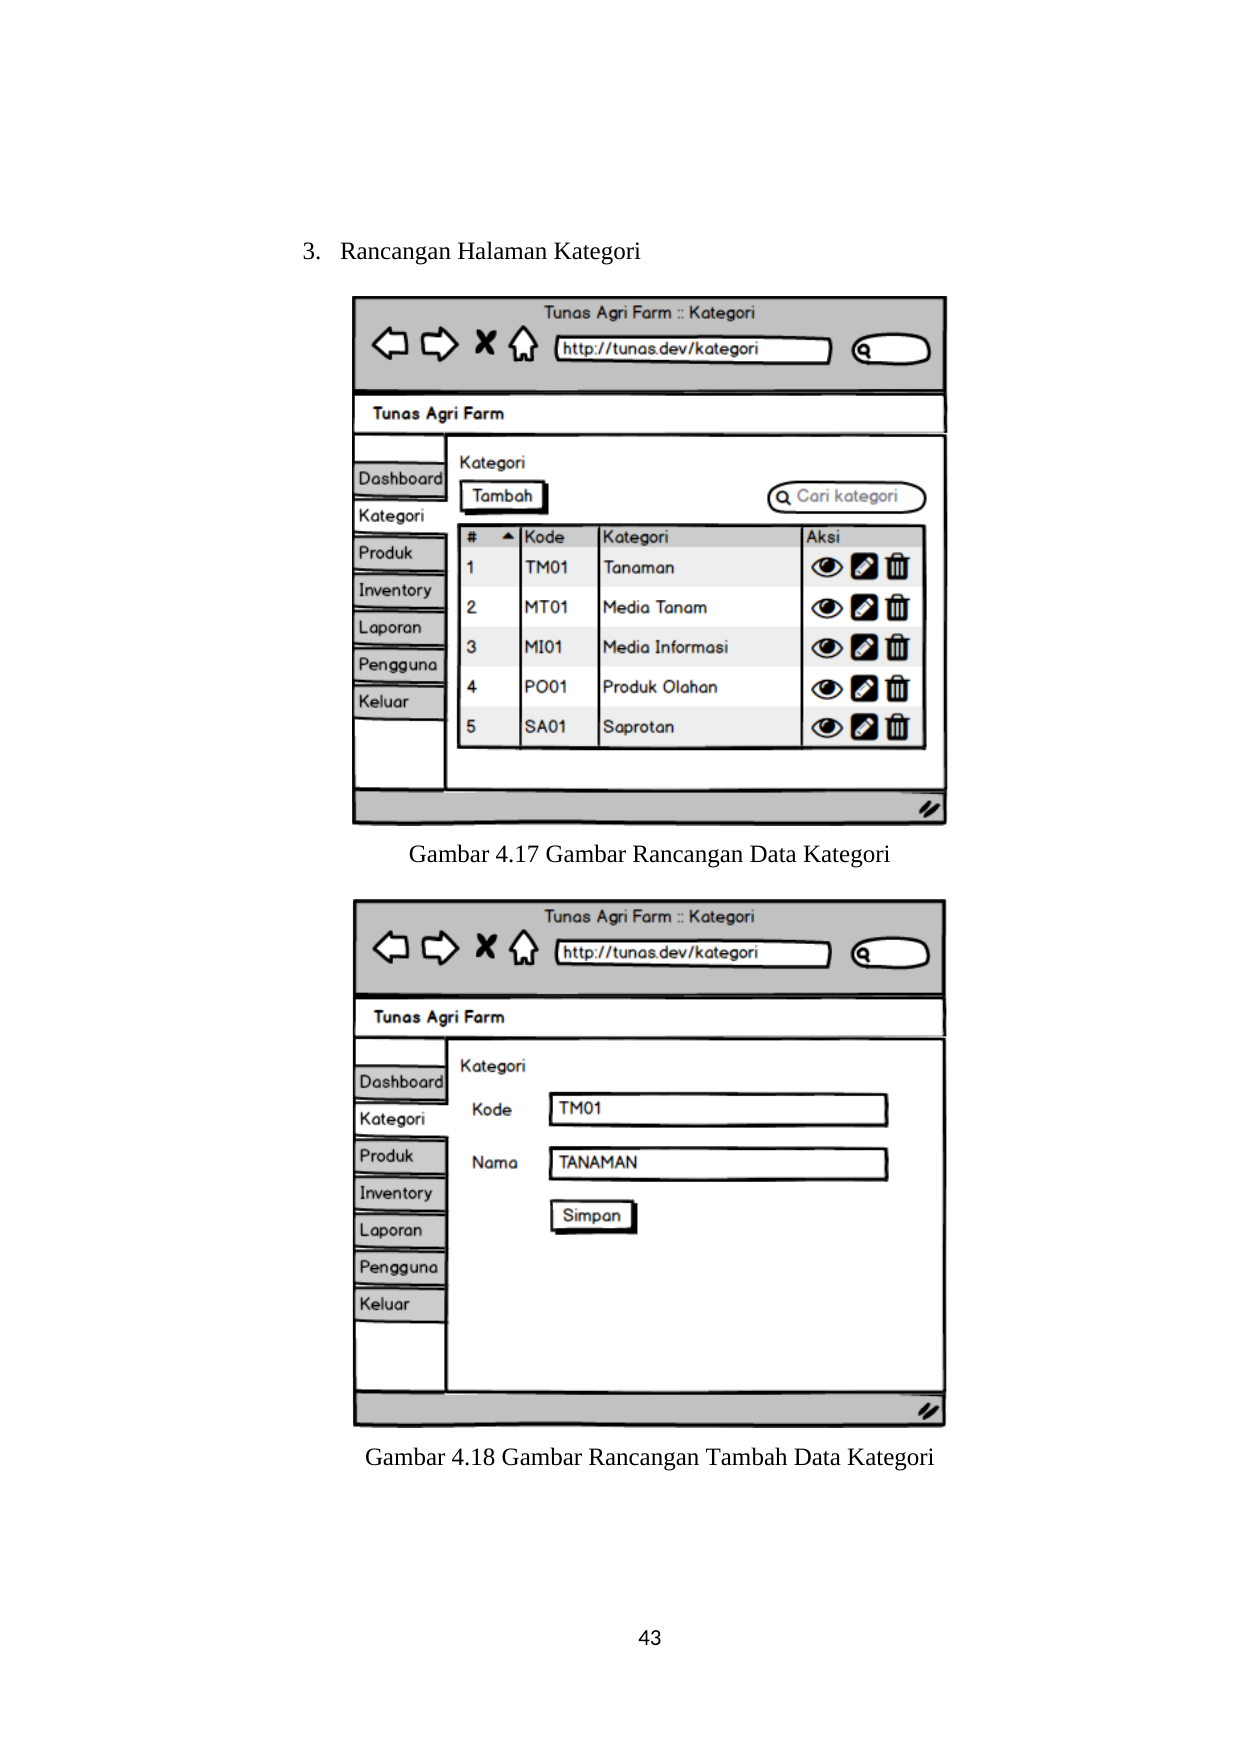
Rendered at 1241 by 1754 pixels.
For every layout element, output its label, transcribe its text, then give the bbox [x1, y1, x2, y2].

picture [352, 296, 948, 826]
text Gambar 4.18 Gambar Rancangan Tambah Data Kategori [236, 1442, 1063, 1470]
list Rancangan Halaman Kategori [302, 236, 1063, 265]
picture [352, 899, 947, 1428]
text Gambar 4.17 Gambar Rancangan Data Kategori [236, 839, 1063, 868]
